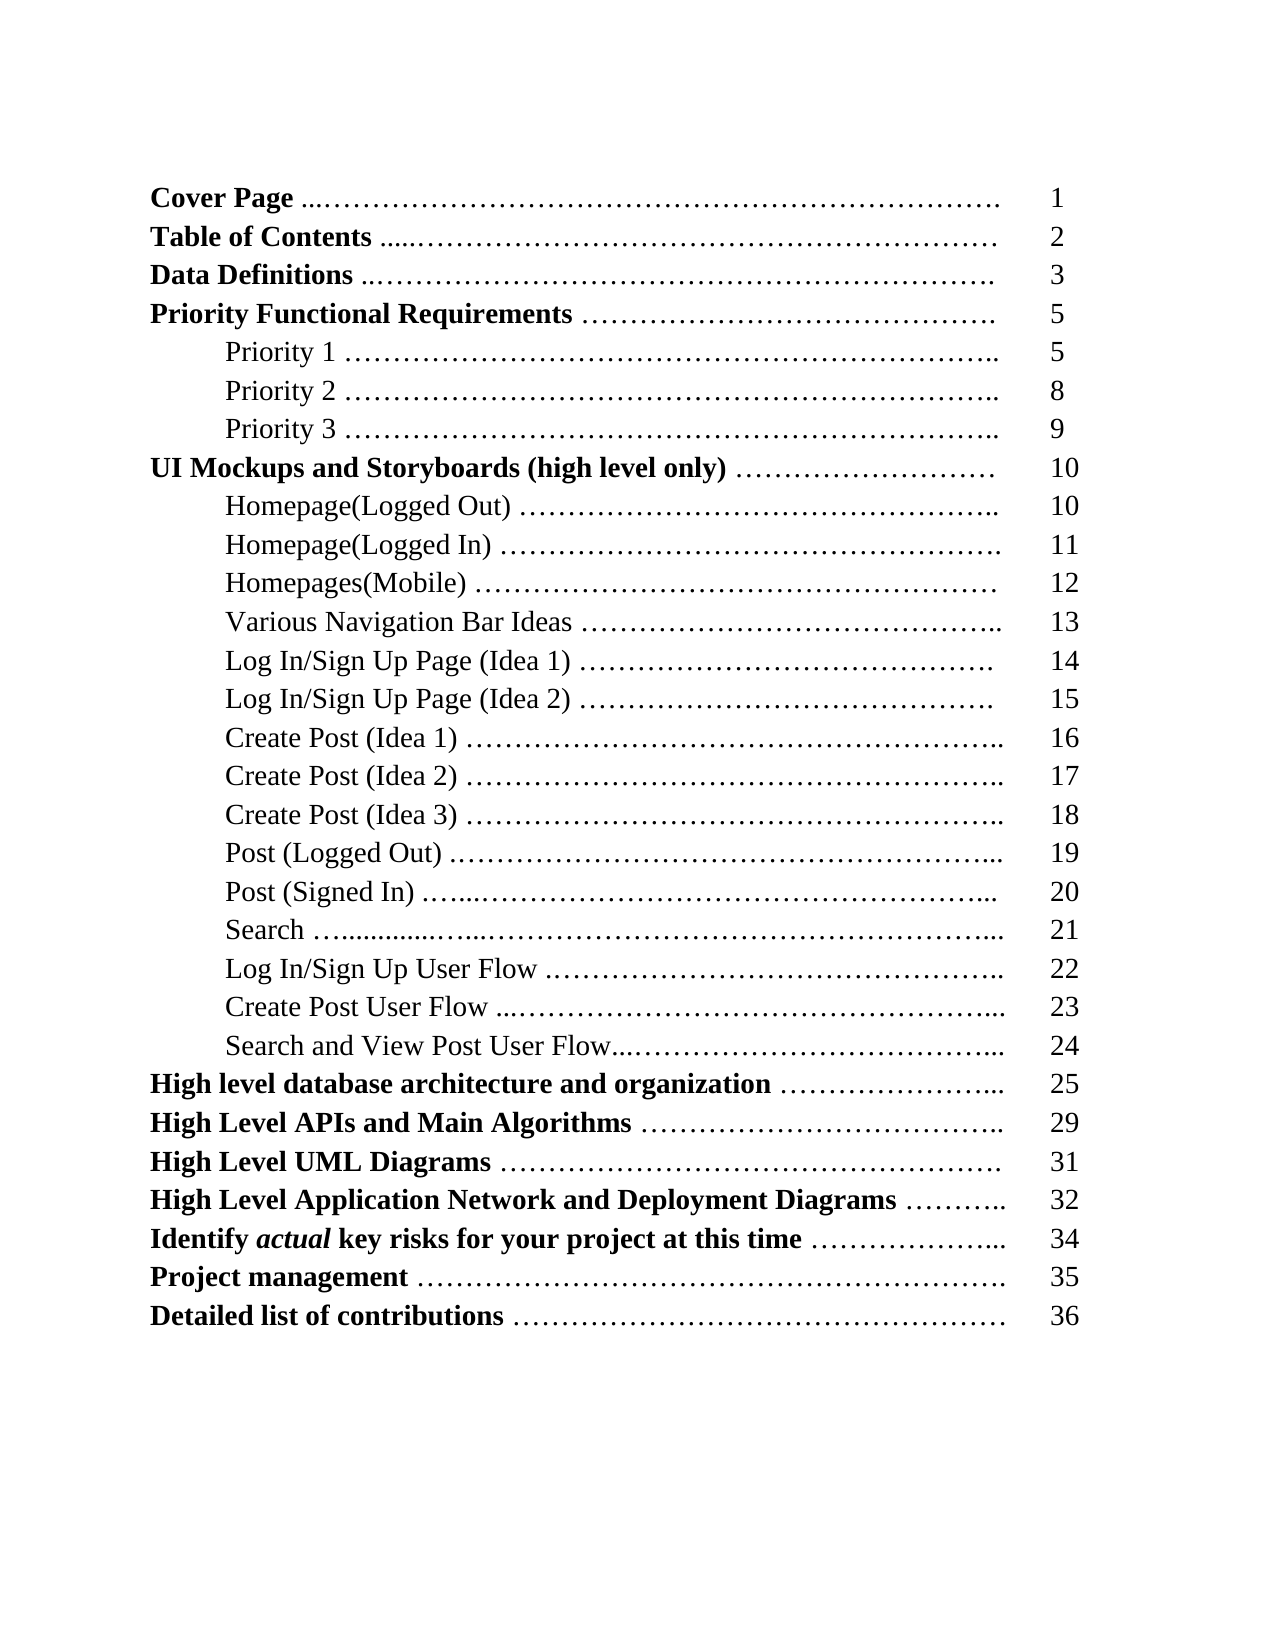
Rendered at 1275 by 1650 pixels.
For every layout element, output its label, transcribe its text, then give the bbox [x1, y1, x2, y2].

text Log In/Sign Up Page (Idea 2) ……………………………………. 15 [150, 681, 1125, 715]
text UI Mockups and Storyboards (high level only) ……………………… 10 [150, 450, 1125, 483]
text Create Post (Idea 3) ……………………………………………….. 18 [150, 797, 1125, 830]
text Create Post (Idea 1) ……………………………………………….. 16 [150, 720, 1125, 753]
text Priority 1 ………………………………………………………….. 5 [150, 334, 1125, 368]
text Detailed list of contributions …………………………………………… 36 [150, 1298, 1125, 1331]
text Table of Contents .....…………………………………………………… 2 [150, 219, 1125, 252]
text Search ….............…...……………………………………………... 21 [150, 912, 1125, 946]
text Homepage(Logged In) ……………………………………………. 11 [150, 527, 1125, 561]
text Priority Functional Requirements ……………………………………. 5 [150, 296, 1125, 329]
text Project management ……………………………………………………. 35 [150, 1259, 1125, 1293]
text Search and View Post User Flow...………………………………... 24 [150, 1028, 1125, 1062]
text High Level Application Network and Deployment Diagrams ……….. 32 [150, 1182, 1125, 1216]
text Priority 3 ………………………………………………………….. 9 [150, 411, 1125, 445]
text Homepages(Mobile) ……………………………………………… 12 [150, 566, 1125, 599]
text Post (Signed In) .…...……………………………………………... 20 [150, 874, 1125, 907]
text High level database architecture and organization …………………... 25 [150, 1067, 1125, 1100]
text Priority 2 ………………………………………………………….. 8 [150, 373, 1125, 406]
text Homepage(Logged Out) ………………………………………….. 10 [150, 488, 1125, 522]
text Post (Logged Out) .………………………………………………... 19 [150, 835, 1125, 869]
text Log In/Sign Up Page (Idea 1) ……………………………………. 14 [150, 643, 1125, 676]
text Various Navigation Bar Ideas …………………………………….. 13 [150, 604, 1125, 638]
text Data Definitions ..………………………………………………………. 3 [150, 257, 1125, 291]
text Create Post User Flow ...…………………………………………... 23 [150, 989, 1125, 1023]
text High Level APIs and Main Algorithms ……………………………….. 29 [150, 1105, 1125, 1139]
text Log In/Sign Up User Flow .……………………………………….. 22 [150, 951, 1125, 984]
text Cover Page ...……………………………………………………………. 1 [150, 180, 1125, 214]
text Create Post (Idea 2) ……………………………………………….. 17 [150, 758, 1125, 792]
text High Level UML Diagrams ……………………………………………. 31 [150, 1144, 1125, 1177]
text Identify actual key risks for your project at this time ………………... 34 [150, 1221, 1125, 1254]
